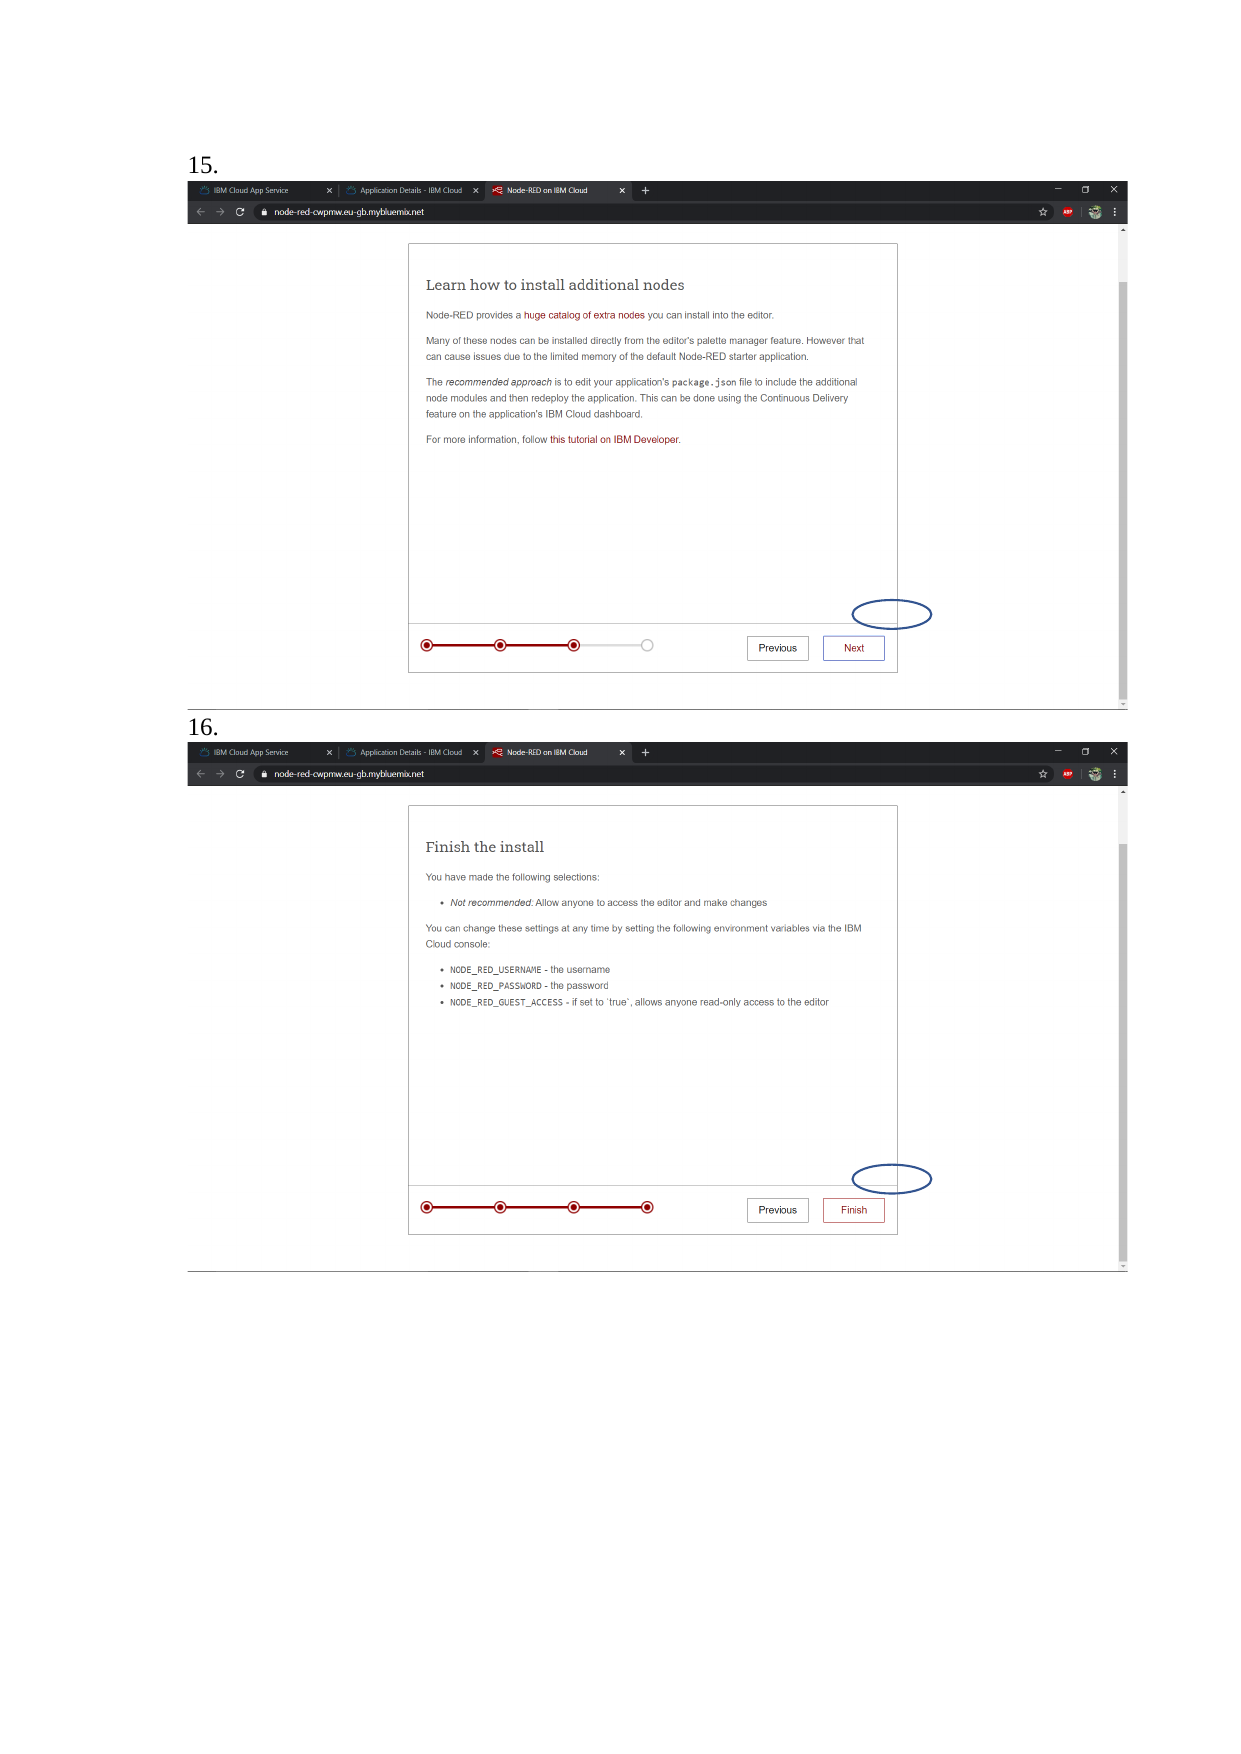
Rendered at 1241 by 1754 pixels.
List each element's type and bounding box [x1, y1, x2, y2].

picture [187, 181, 1128, 710]
picture [187, 742, 1128, 1272]
